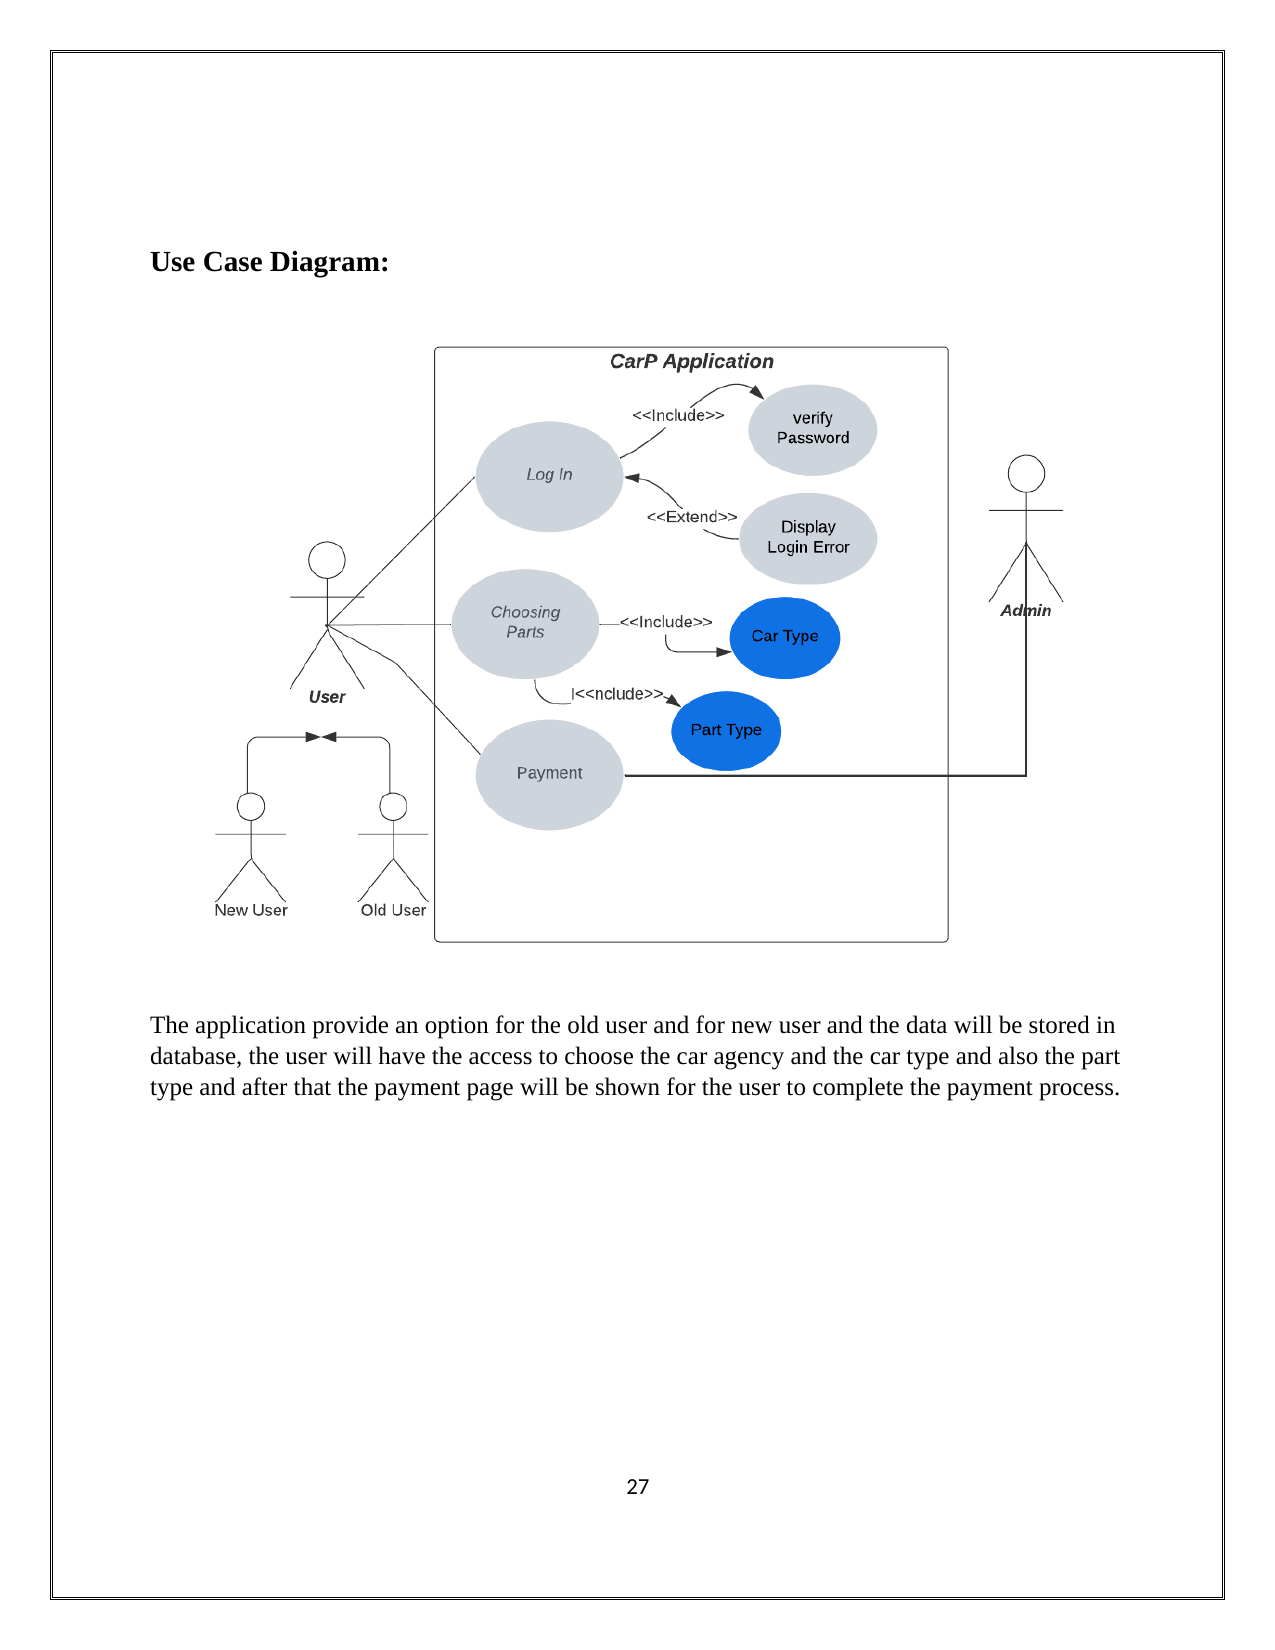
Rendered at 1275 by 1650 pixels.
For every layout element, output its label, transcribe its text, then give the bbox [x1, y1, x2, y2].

picture [150, 297, 1125, 992]
text Use Case Diagram: [150, 244, 1125, 278]
text The application provide an option for the old user and for new user and the data will be stored in database, the user will have the access to choose the car agency and the car type and also the part type and after that the payment page will be shown for the user to complete the payment process. [150, 1010, 1125, 1101]
